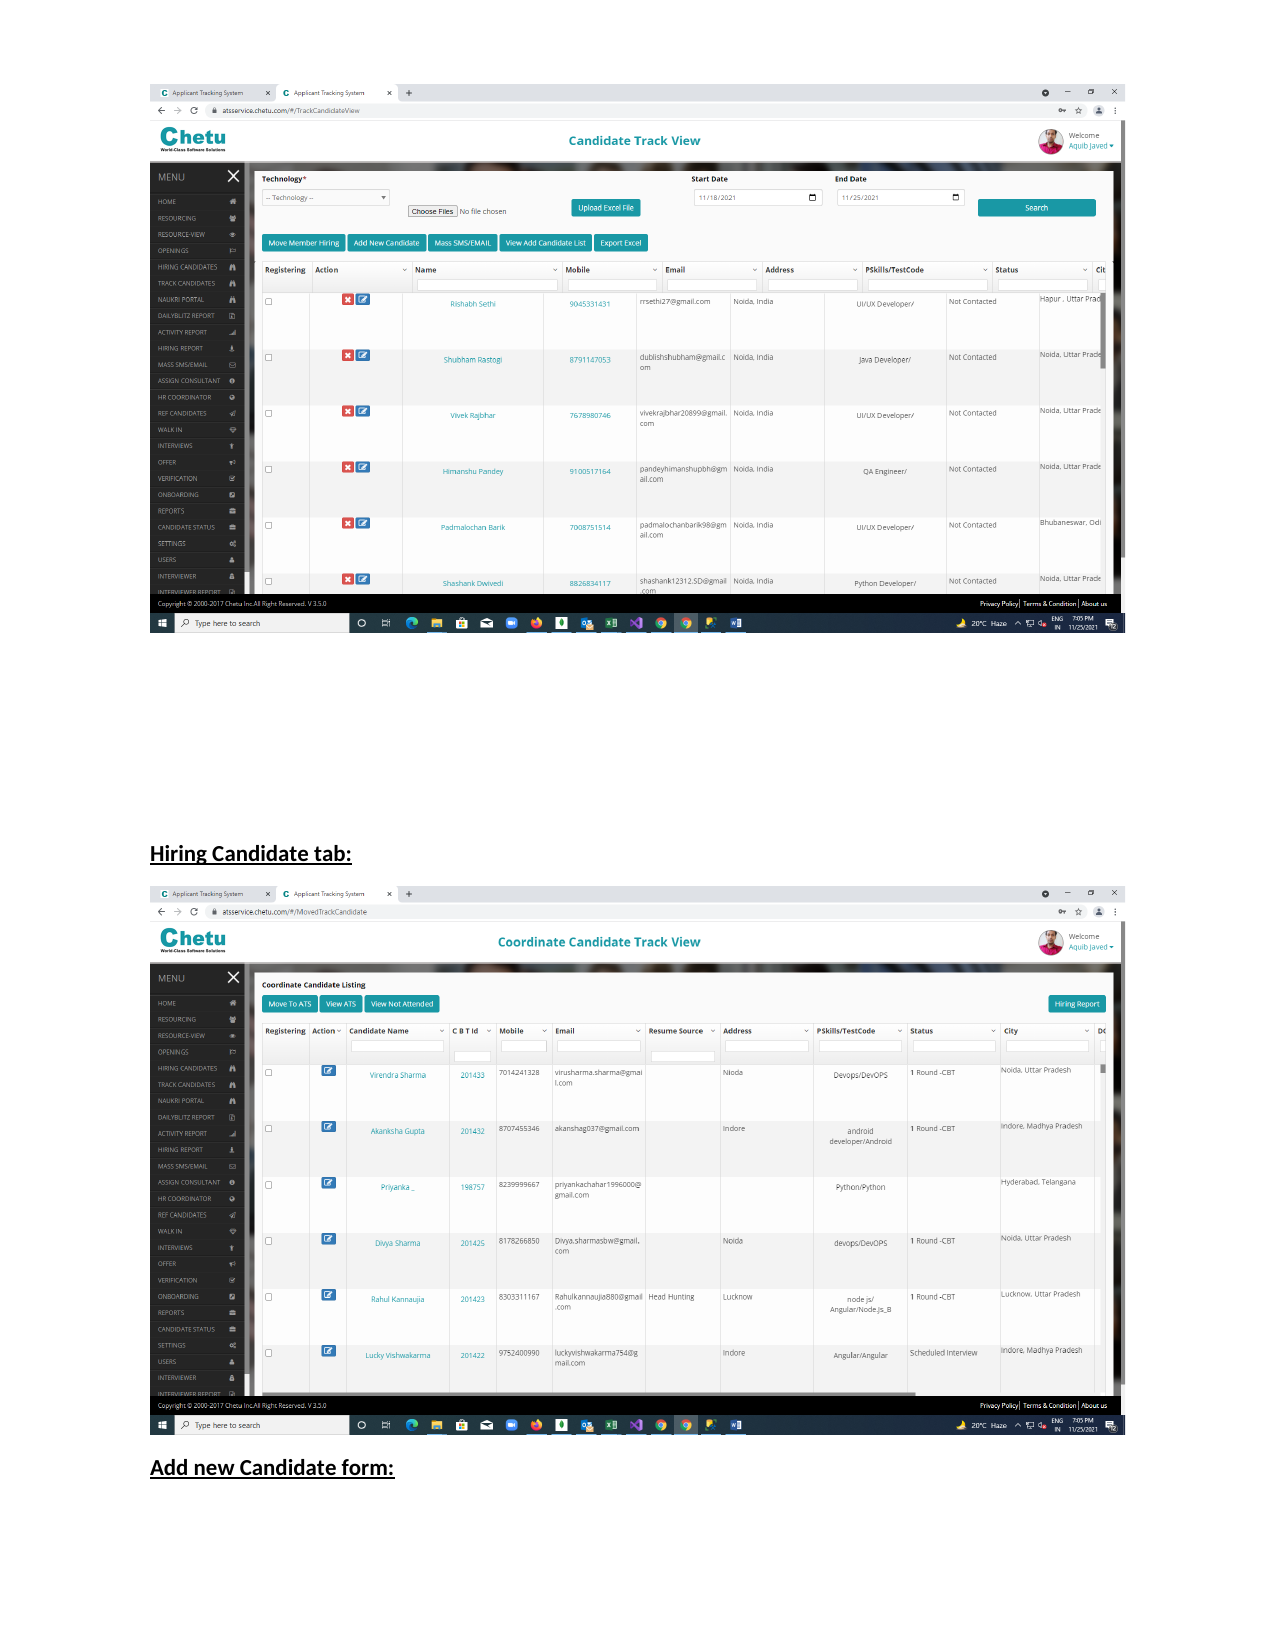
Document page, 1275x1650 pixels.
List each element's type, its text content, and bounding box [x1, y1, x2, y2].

picture [150, 886, 1125, 1435]
text Hiring Candidate tab: [150, 839, 1125, 867]
picture [150, 84, 1125, 633]
text Add new Candidate form: [150, 1453, 1125, 1481]
